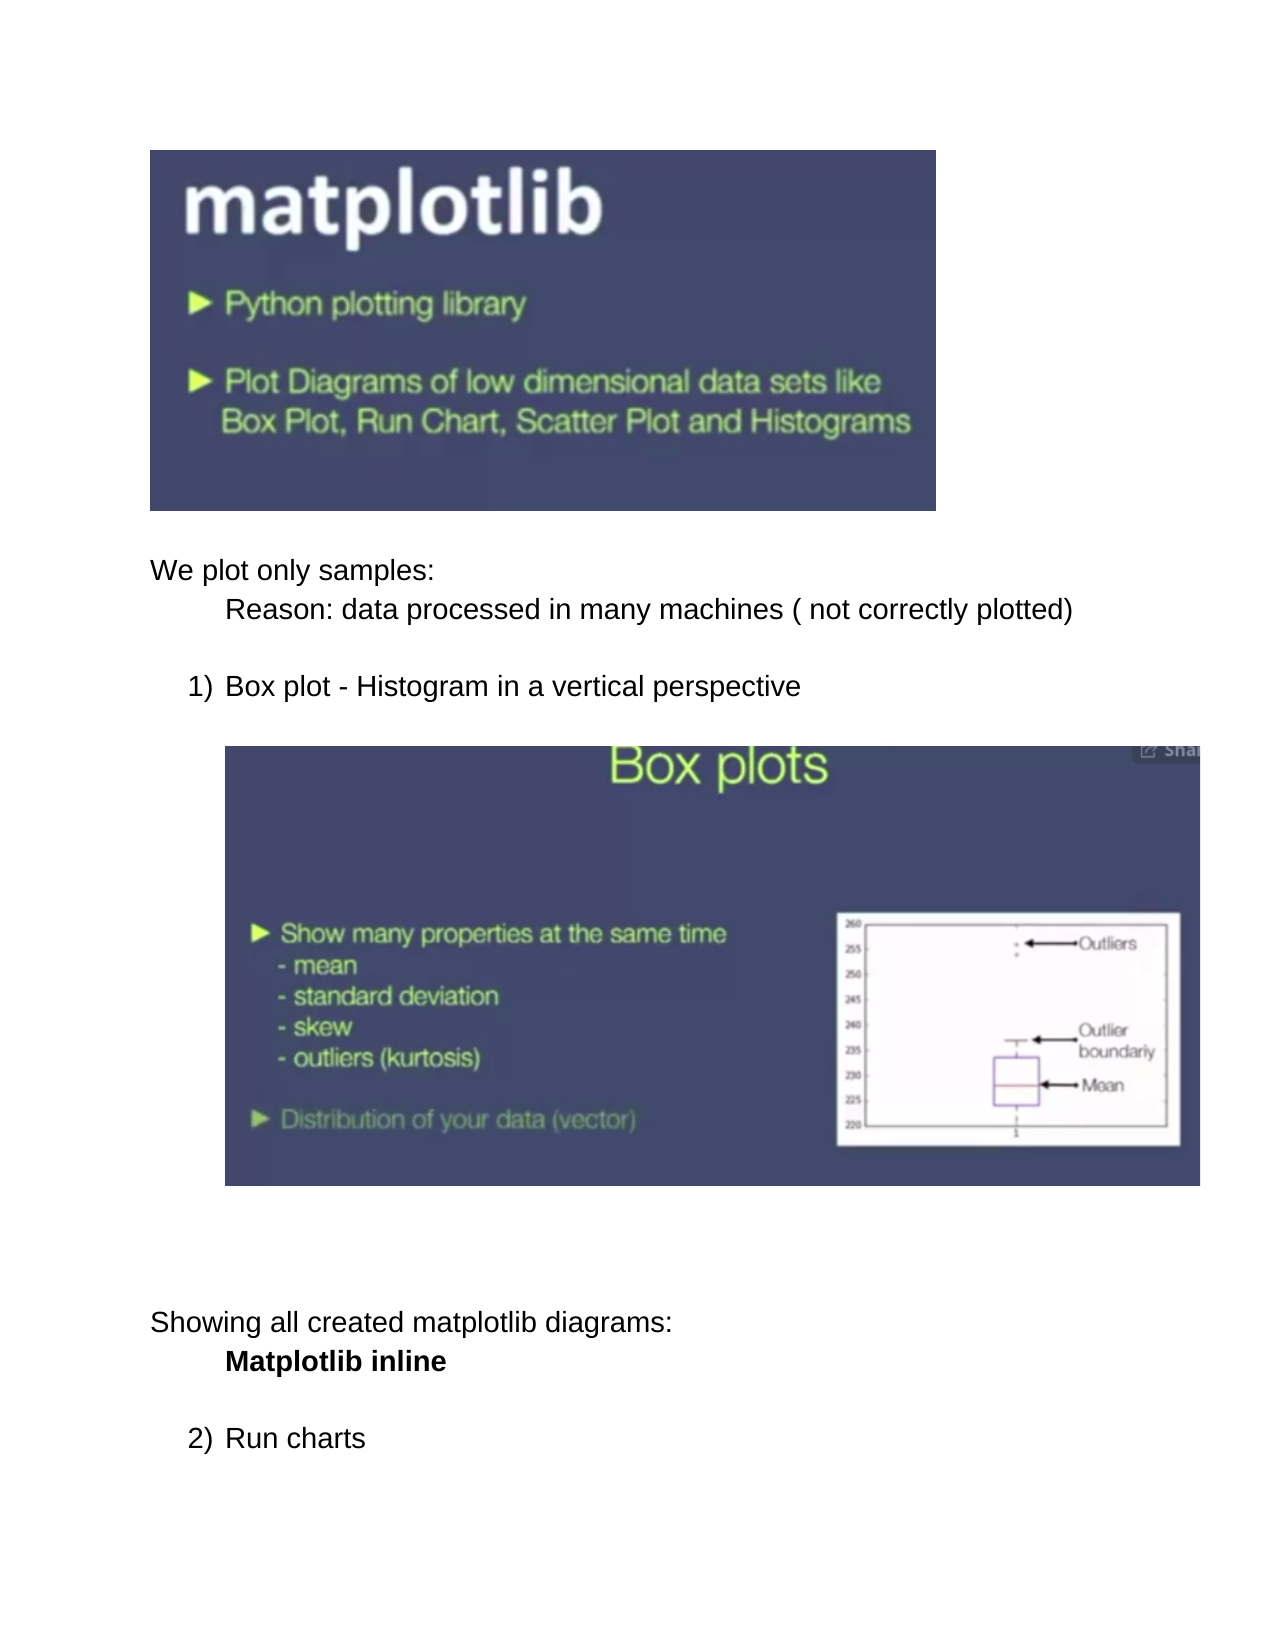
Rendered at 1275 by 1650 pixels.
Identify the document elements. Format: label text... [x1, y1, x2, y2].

text Matplotlib inline [150, 1344, 1125, 1377]
picture [225, 746, 1200, 1186]
text Showing all created matplotlib diagrams: [150, 1305, 1125, 1339]
list Run charts [187, 1421, 1125, 1454]
picture [150, 150, 936, 511]
list Box plot - Histogram in a vertical perspective [187, 669, 1125, 702]
text We plot only samples: [150, 553, 1125, 587]
text Reason: data processed in many machines ( not correctly plotted) [150, 592, 1125, 625]
